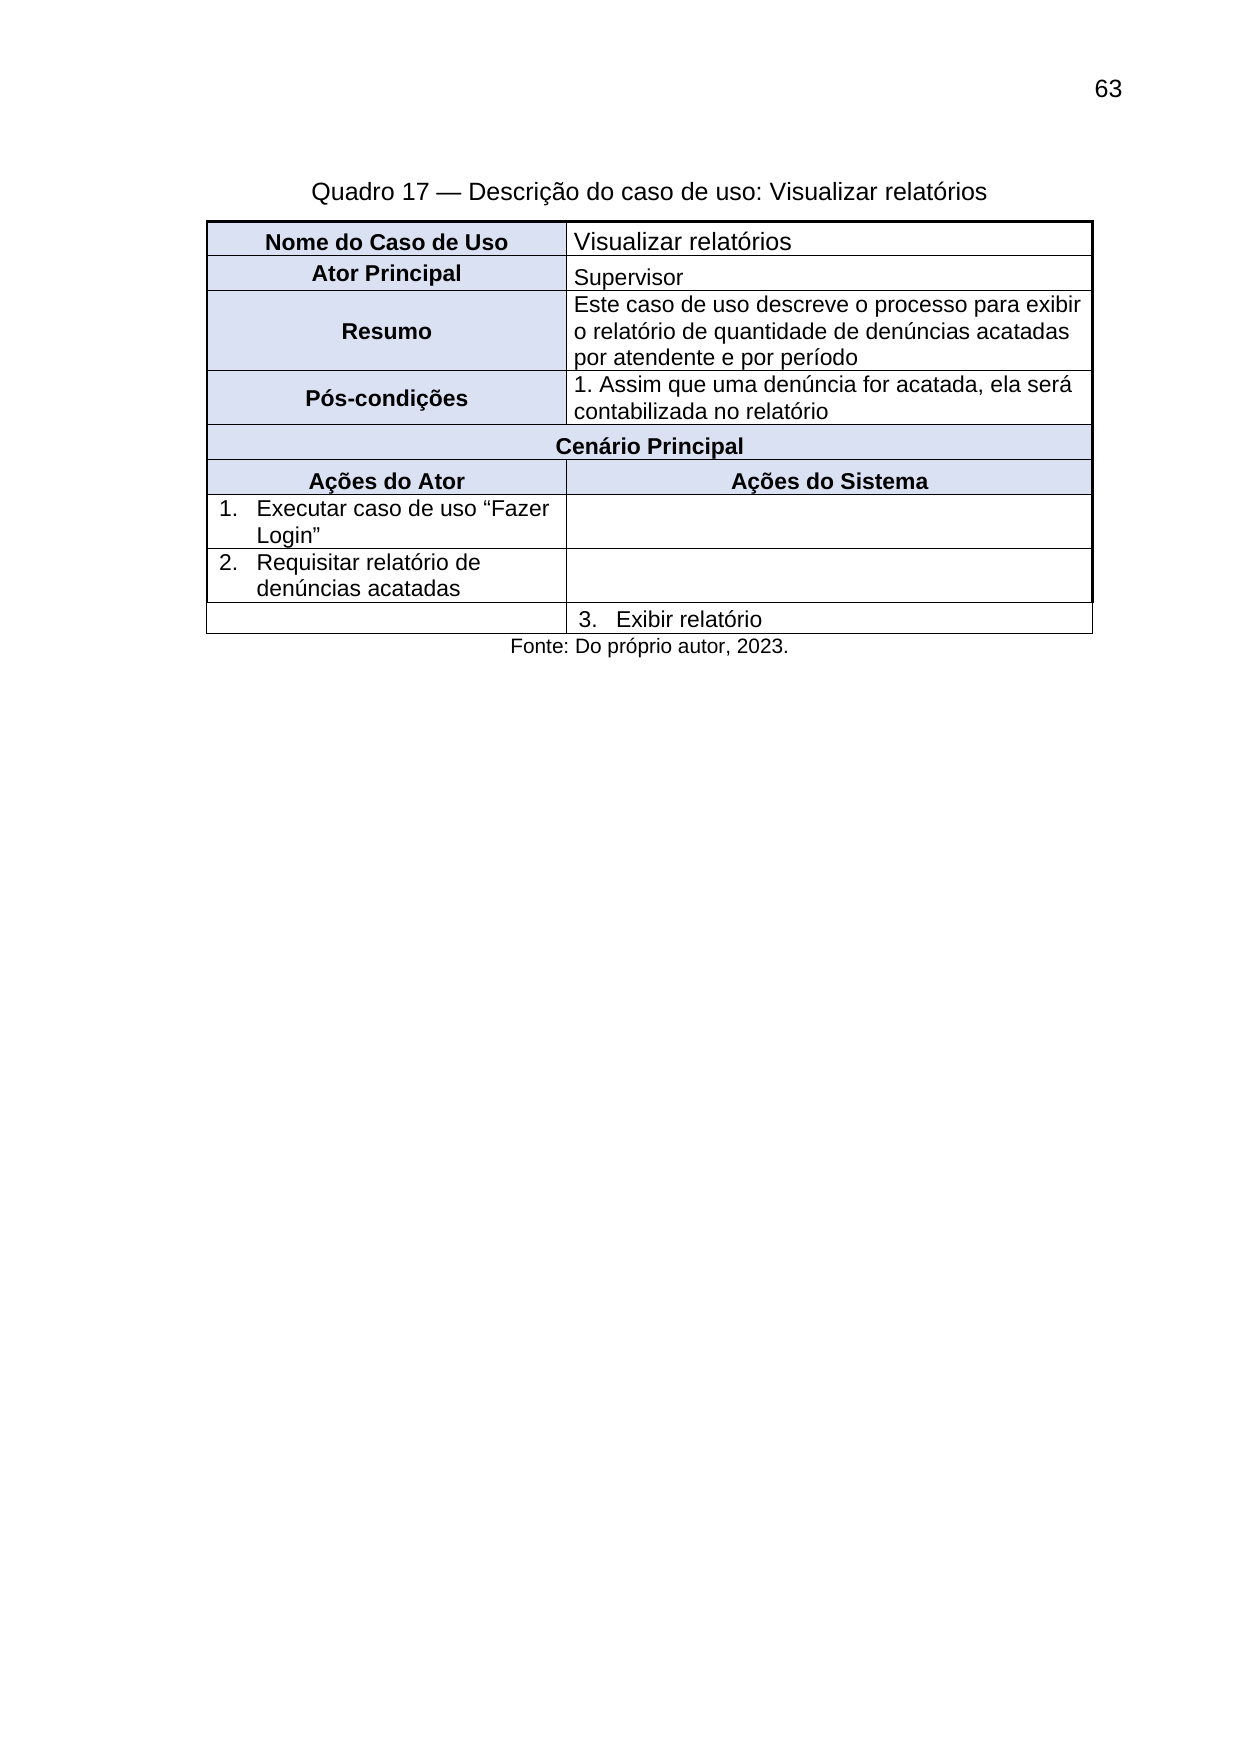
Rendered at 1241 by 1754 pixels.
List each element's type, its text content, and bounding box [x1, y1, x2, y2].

table_header Visualizar relatórios [567, 223, 1091, 255]
table_header Nome do Caso de Uso [208, 223, 566, 255]
table_cell [567, 495, 1091, 548]
table_cell [567, 549, 1091, 602]
table_cell Executar caso de uso “Fazer Login” [208, 495, 566, 548]
table_cell [207, 603, 566, 632]
table_cell Exibir relatório [567, 603, 1092, 632]
table_cell Requisitar relatório de denúncias acatadas [208, 549, 566, 602]
table_cell 1. Assim que uma denúncia for acatada, ela será contabilizada no relatório [567, 371, 1091, 424]
table_cell Cenário Principal [208, 425, 1091, 459]
text Quadro 17 — Descrição do caso de uso: Visualizar relatórios [177, 177, 1122, 206]
table_cell Supervisor [567, 256, 1091, 290]
table_cell Pós-condições [208, 371, 566, 424]
table_cell Ações do Ator [208, 460, 566, 494]
table_cell Resumo [208, 291, 566, 370]
table_cell Ações do Sistema [567, 460, 1091, 494]
table_cell Este caso de uso descreve o processo para exibir o relatório de quantidade de denúncias acatadas por atendente e por período [567, 291, 1091, 370]
text Fonte: Do próprio autor, 2023. [177, 633, 1122, 657]
table_cell Ator Principal [208, 256, 566, 290]
